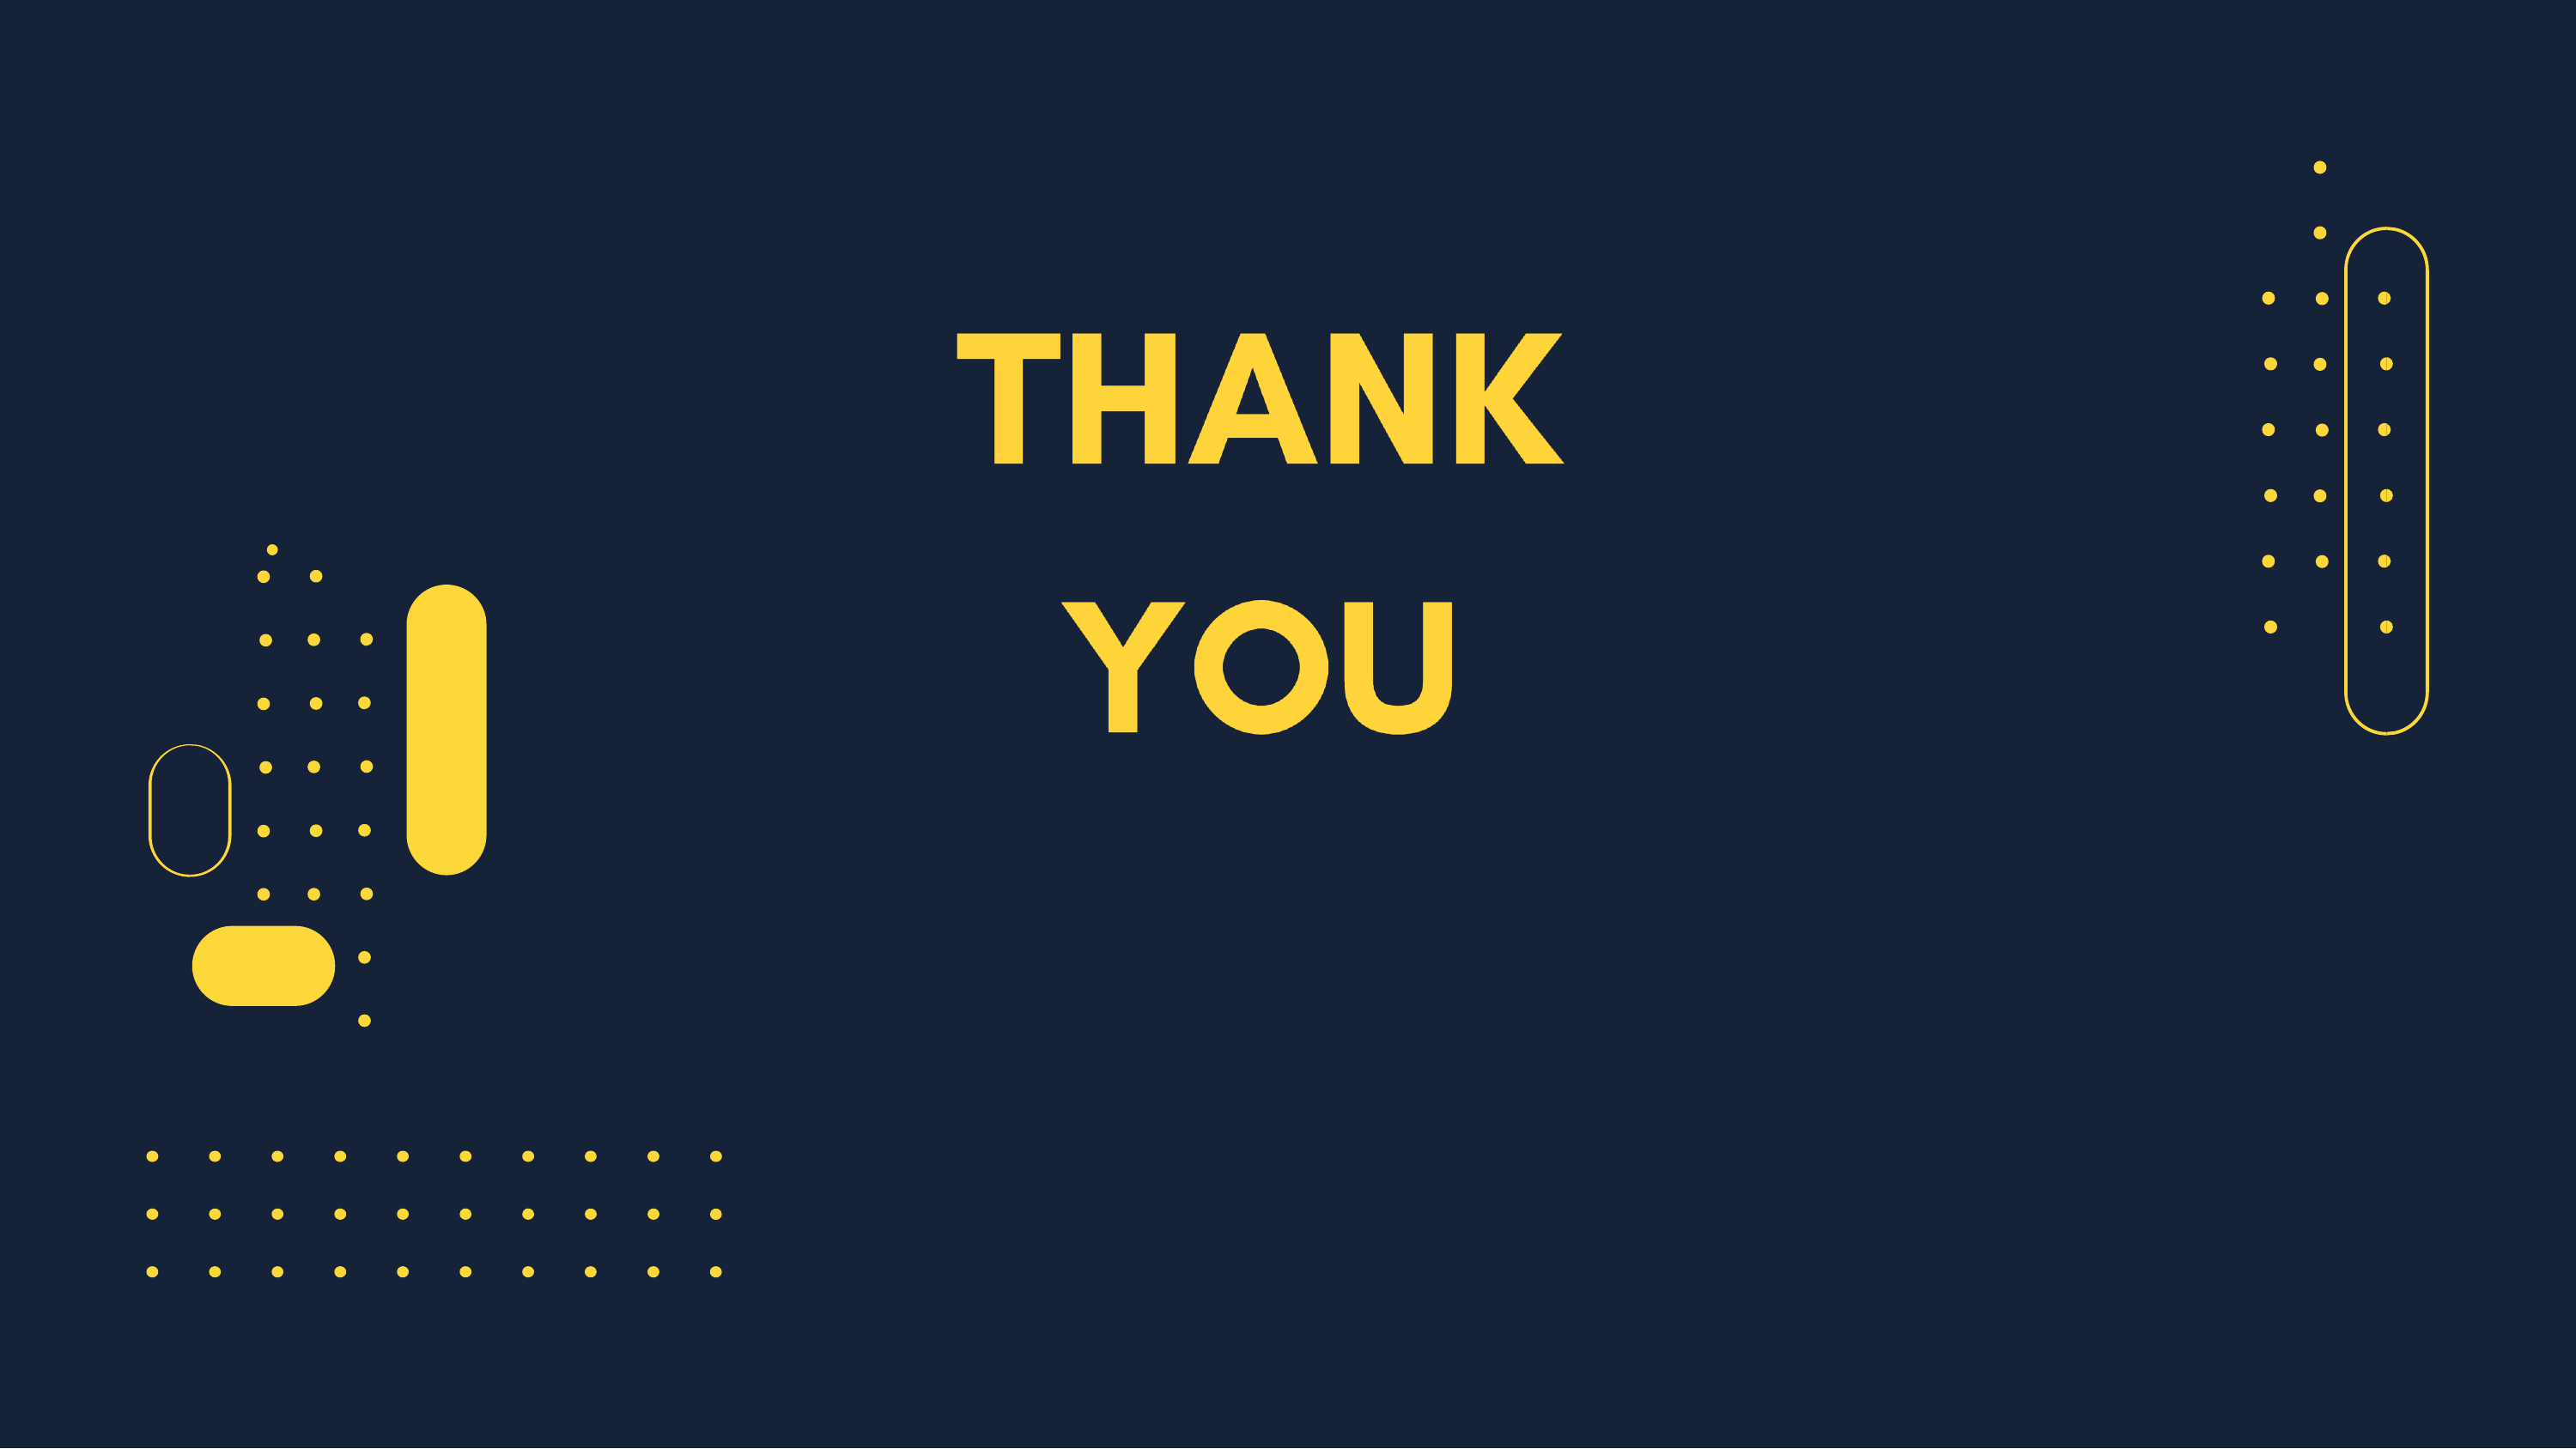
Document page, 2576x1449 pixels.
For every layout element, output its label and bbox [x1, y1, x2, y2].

picture [1059, 549, 1620, 780]
picture [956, 281, 1720, 512]
